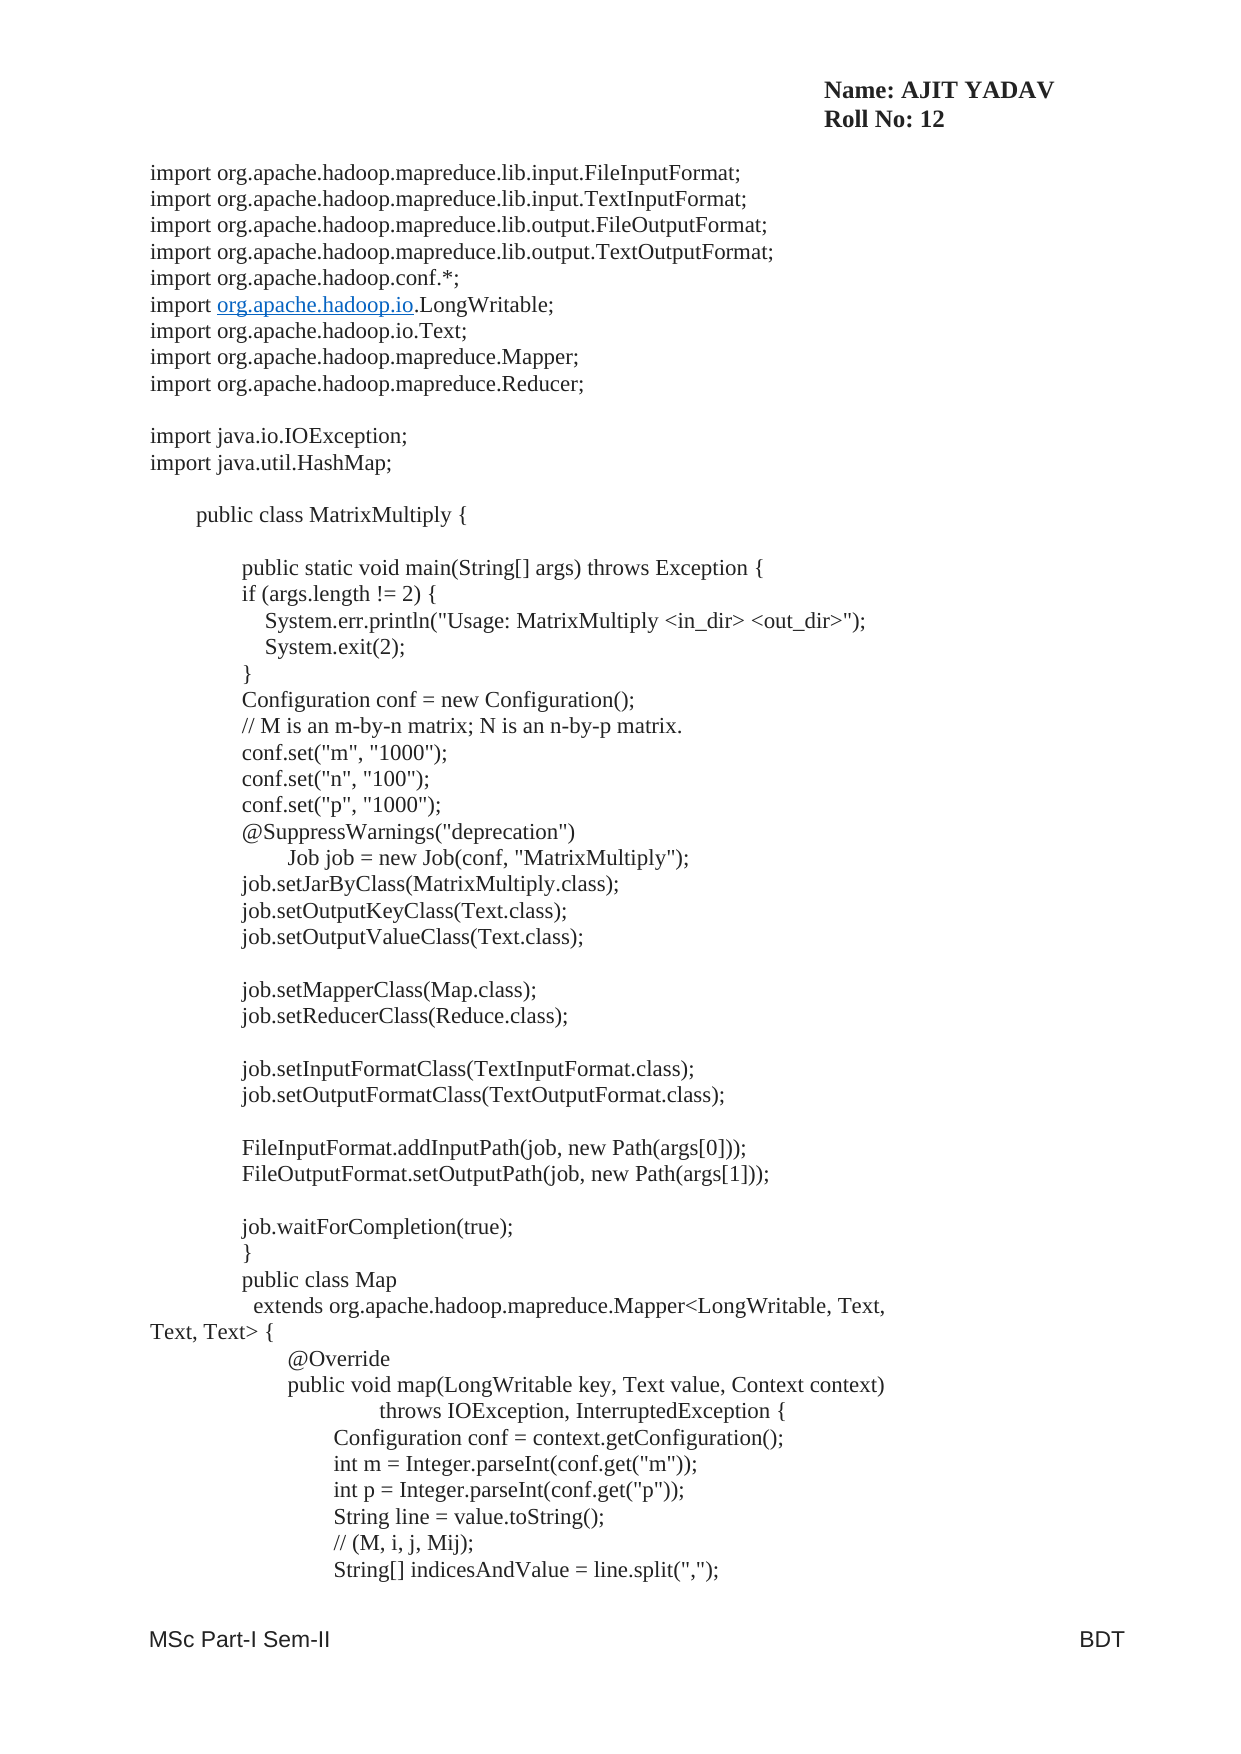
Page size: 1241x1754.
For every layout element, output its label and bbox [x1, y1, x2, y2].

text [150, 159, 1090, 1582]
